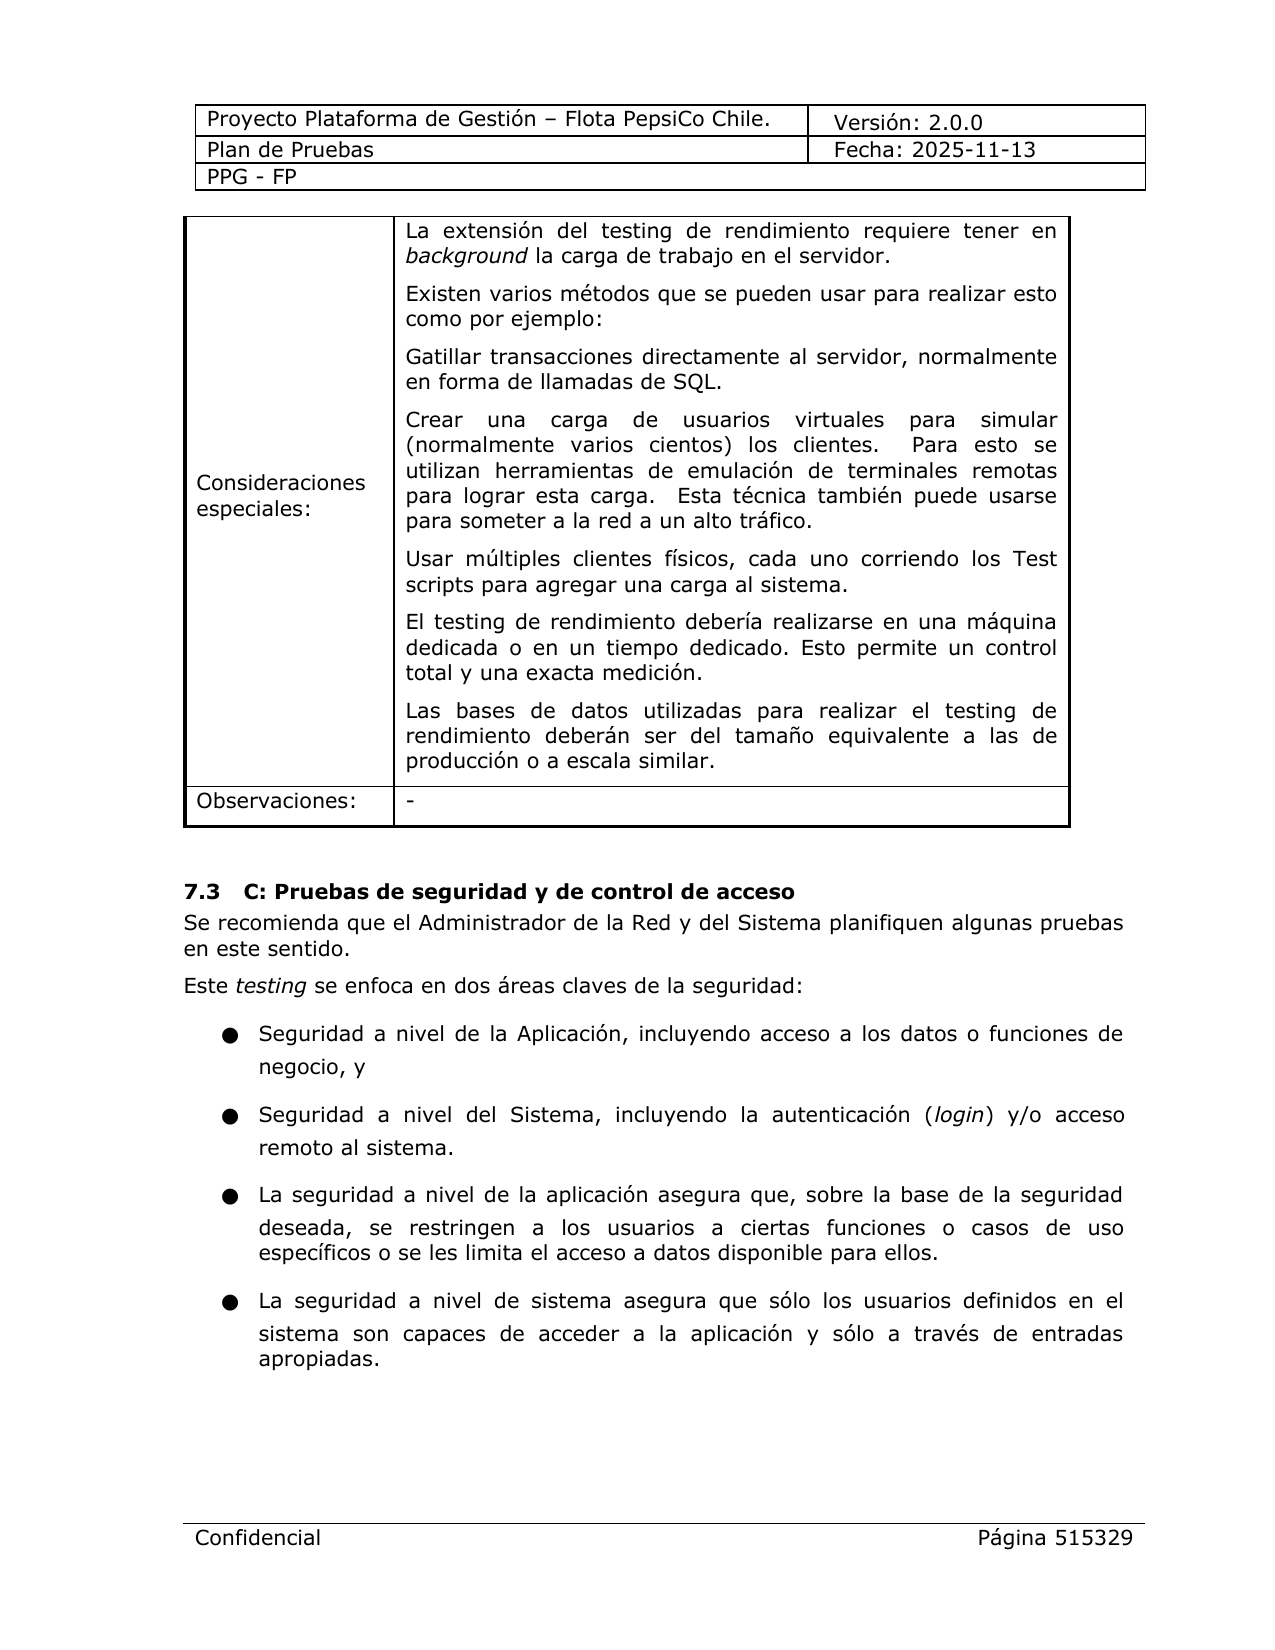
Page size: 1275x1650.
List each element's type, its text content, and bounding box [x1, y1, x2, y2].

text Este testing se enfoca en dos áreas claves de la seguridad: [183, 973, 1125, 998]
list Seguridad a nivel del Sistema, incluyendo la autenticación (login) y/o acceso remoto al sistema. [221, 1091, 1125, 1159]
table_cell La extensión del testing de rendimiento requiere tener en background la carga de trabajo en el servidor. Existen varios métodos que se pueden usar para realizar esto como por ejemplo: Gatillar transacciones directamente al servidor, normalmente en forma de llamadas de SQL. Crear una carga de usuarios virtuales para simular (normalmente varios cientos) los clientes. Para esto se utilizan herramientas de emulación de terminales remotas para lograr esta carga. Esta técnica también puede usarse para someter a la red a un alto tráfico. Usar múltiples clientes físicos, cada uno corriendo los Test scripts para agregar una carga al sistema. El testing de rendimiento debería realizarse en una máquina dedicada o en un tiempo dedicado. Esto permite un control total y una exacta medición. Las bases de datos utilizadas para realizar el testing de rendimiento deberán ser del tamaño equivalente a las de producción o a escala similar. [395, 217, 1068, 786]
table_cell - [395, 787, 1068, 825]
list La seguridad a nivel de la aplicación asegura que, sobre la base de la seguridad deseada, se restringen a los usuarios a ciertas funciones o casos de uso específicos o se les limita el acceso a datos disponible para ellos. [221, 1172, 1125, 1265]
list La seguridad a nivel de sistema asegura que sólo los usuarios definidos en el sistema son capaces de acceder a la aplicación y sólo a través de entradas apropiadas. [221, 1278, 1125, 1371]
list Seguridad a nivel de la Aplicación, incluyendo acceso a los datos o funciones de negocio, y [221, 1011, 1125, 1079]
table_cell Consideraciones especiales: [187, 217, 393, 786]
subtitle C: Pruebas de seguridad y de control de acceso [183, 878, 1125, 904]
text Se recomienda que el Administrador de la Red y del Sistema planifiquen algunas pruebas en este sentido. [183, 910, 1125, 961]
table_cell Observaciones: [187, 787, 393, 825]
